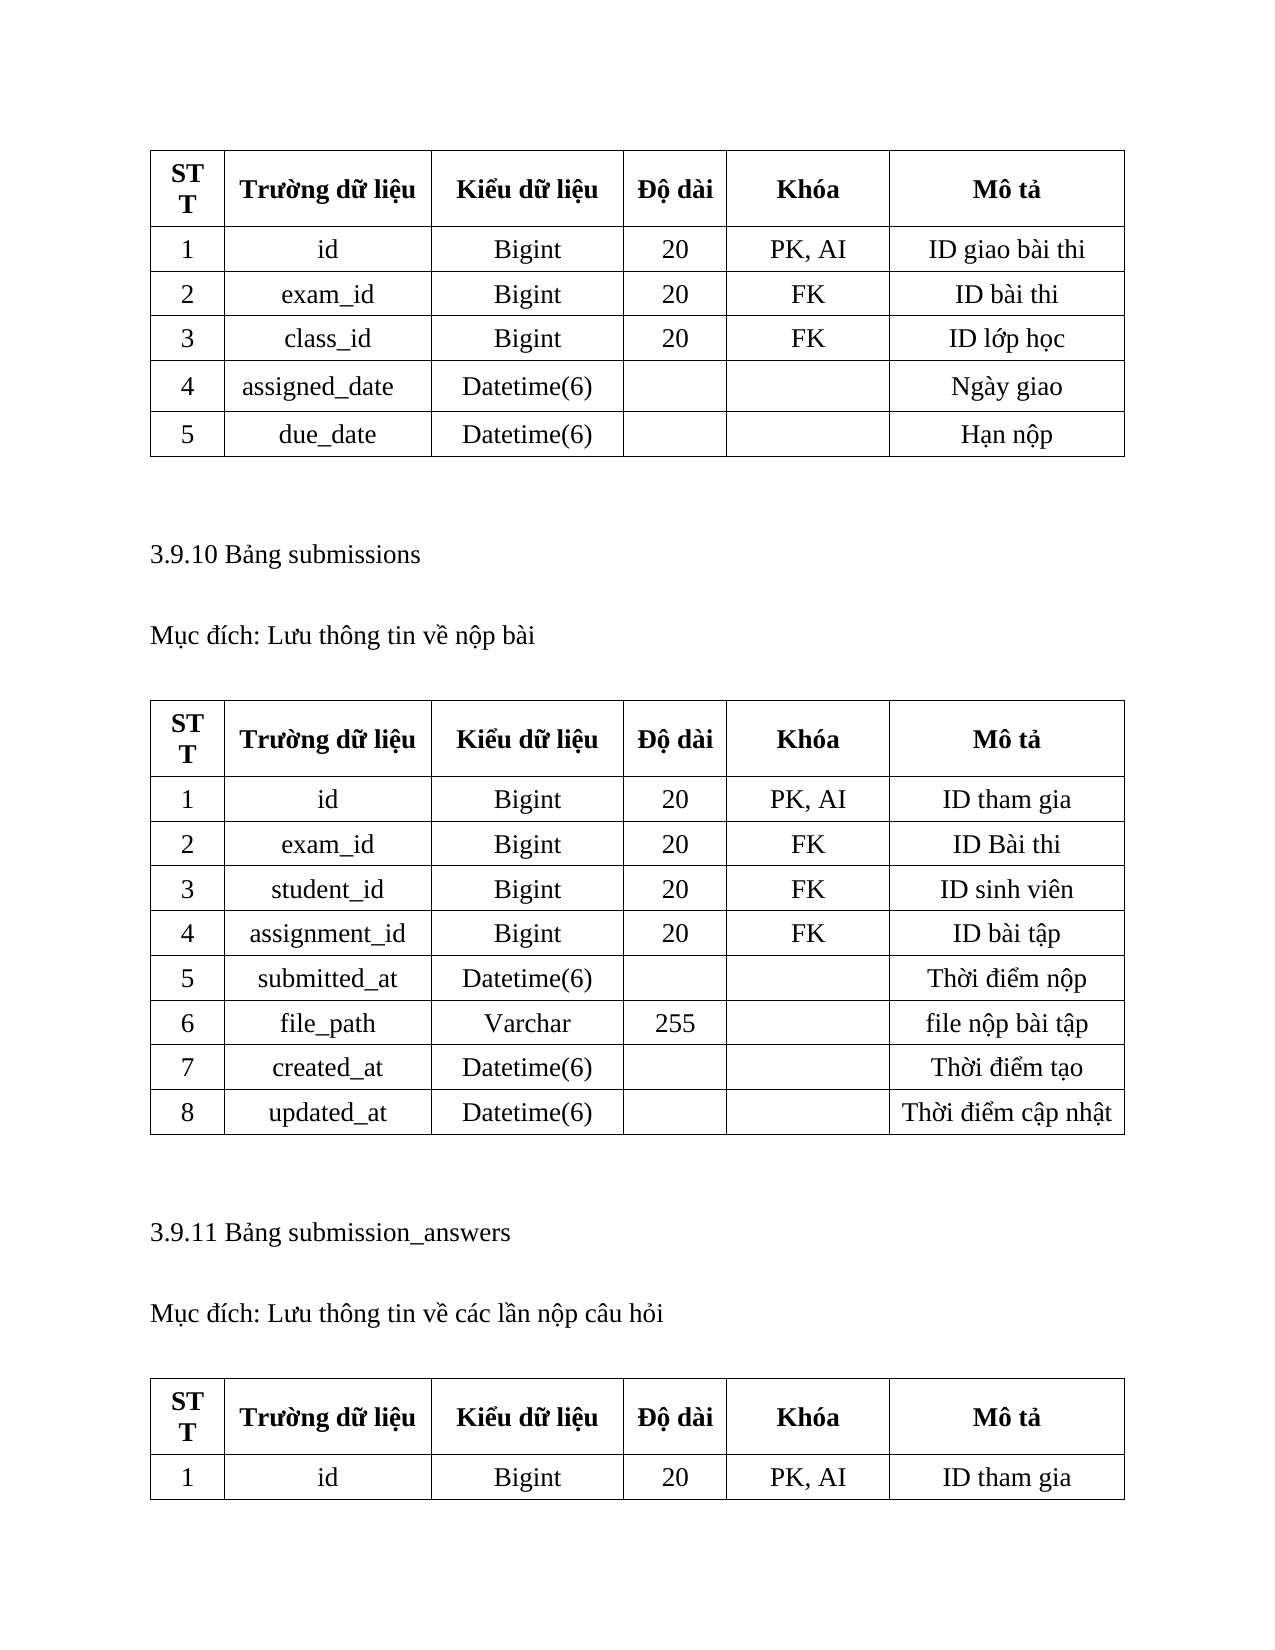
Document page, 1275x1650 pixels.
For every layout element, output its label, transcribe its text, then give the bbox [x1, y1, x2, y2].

table_cell 2 [151, 272, 224, 315]
table_cell 7 [151, 1045, 224, 1089]
table_cell ID tham gia [890, 777, 1124, 821]
table_cell class_id [225, 316, 431, 360]
text Mục đích: Lưu thông tin về nộp bài [150, 619, 1125, 650]
table_cell 2 [151, 822, 224, 865]
table_cell FK [727, 911, 889, 955]
table_header Mô tả [890, 701, 1124, 776]
table_cell 5 [151, 956, 224, 999]
table_cell Bigint [432, 316, 623, 360]
table_cell 255 [624, 1001, 726, 1044]
table_cell file_path [225, 1001, 431, 1044]
table_cell id [225, 227, 431, 271]
table_cell 20 [624, 822, 726, 865]
table_cell 3 [151, 316, 224, 360]
table_cell exam_id [225, 272, 431, 315]
table_cell 20 [624, 866, 726, 910]
table_header Kiểu dữ liệu [432, 701, 623, 776]
table_cell [727, 1001, 889, 1044]
table_cell Bigint [432, 1455, 623, 1498]
table_cell [624, 1090, 726, 1133]
table_header Độ dài [624, 701, 726, 776]
table_cell file nộp bài tập [890, 1001, 1124, 1044]
table_cell Hạn nộp [890, 412, 1124, 456]
table_header Khóa [727, 151, 889, 226]
table_cell FK [727, 316, 889, 360]
table_cell assignment_id [225, 911, 431, 955]
table_header STT [151, 701, 224, 776]
table_header Độ dài [624, 151, 726, 226]
table_cell submitted_at [225, 956, 431, 999]
table_header Mô tả [890, 1379, 1124, 1454]
table_cell Ngày giao [890, 361, 1124, 411]
table_cell [727, 361, 889, 411]
table_cell Bigint [432, 822, 623, 865]
table_header Trường dữ liệu [225, 1379, 431, 1454]
table_cell Thời điểm nộp [890, 956, 1124, 999]
table_cell Datetime(6) [432, 412, 623, 456]
table_cell Datetime(6) [432, 361, 623, 411]
table_cell [624, 412, 726, 456]
table_header STT [151, 151, 224, 226]
table_cell Bigint [432, 272, 623, 315]
table_header Độ dài [624, 1379, 726, 1454]
table_cell ID tham gia [890, 1455, 1124, 1498]
table_header STT [151, 1379, 224, 1454]
table_cell Varchar [432, 1001, 623, 1044]
table_cell Thời điểm cập nhật [890, 1090, 1124, 1133]
table_cell ID lớp học [890, 316, 1124, 360]
table_cell Datetime(6) [432, 956, 623, 999]
table_cell exam_id [225, 822, 431, 865]
table_cell id [225, 1455, 431, 1498]
table_header Khóa [727, 1379, 889, 1454]
table_cell 4 [151, 911, 224, 955]
table_cell 20 [624, 911, 726, 955]
table_cell ID Bài thi [890, 822, 1124, 865]
table_cell 20 [624, 272, 726, 315]
text 3.9.10 Bảng submissions [150, 538, 1125, 569]
text Mục đích: Lưu thông tin về các lần nộp câu hỏi [150, 1297, 1125, 1328]
table_cell [727, 956, 889, 999]
table_cell 8 [151, 1090, 224, 1133]
table_cell Bigint [432, 866, 623, 910]
table_cell Bigint [432, 911, 623, 955]
table_header Trường dữ liệu [225, 151, 431, 226]
table_cell 5 [151, 412, 224, 456]
table_header Kiểu dữ liệu [432, 1379, 623, 1454]
table_cell ID bài thi [890, 272, 1124, 315]
table_cell created_at [225, 1045, 431, 1089]
table_cell student_id [225, 866, 431, 910]
table_cell [727, 412, 889, 456]
table_cell PK, AI [727, 1455, 889, 1498]
table_cell Bigint [432, 227, 623, 271]
table_cell 1 [151, 777, 224, 821]
table_cell 4 [151, 361, 224, 411]
table_cell PK, AI [727, 777, 889, 821]
table_cell FK [727, 866, 889, 910]
table_cell [727, 1090, 889, 1133]
table_cell 1 [151, 227, 224, 271]
table_cell id [225, 777, 431, 821]
table_header Kiểu dữ liệu [432, 151, 623, 226]
table_cell 20 [624, 227, 726, 271]
table_cell 20 [624, 777, 726, 821]
table_cell updated_at [225, 1090, 431, 1133]
table_header Khóa [727, 701, 889, 776]
table_cell [624, 361, 726, 411]
table_cell ID bài tập [890, 911, 1124, 955]
table_cell 3 [151, 866, 224, 910]
table_cell FK [727, 822, 889, 865]
table_cell FK [727, 272, 889, 315]
table_cell Datetime(6) [432, 1090, 623, 1133]
table_cell ID sinh viên [890, 866, 1124, 910]
table_cell 6 [151, 1001, 224, 1044]
table_cell 20 [624, 1455, 726, 1498]
table_cell [624, 1045, 726, 1089]
table_cell due_date [225, 412, 431, 456]
table_cell Bigint [432, 777, 623, 821]
text 3.9.11 Bảng submission_answers [150, 1216, 1125, 1247]
table_cell Thời điểm tạo [890, 1045, 1124, 1089]
table_cell 20 [624, 316, 726, 360]
table_cell Datetime(6) [432, 1045, 623, 1089]
table_header Mô tả [890, 151, 1124, 226]
table_cell ID giao bài thi [890, 227, 1124, 271]
table_cell PK, AI [727, 227, 889, 271]
table_cell 1 [151, 1455, 224, 1498]
table_cell [624, 956, 726, 999]
table_cell [727, 1045, 889, 1089]
table_header Trường dữ liệu [225, 701, 431, 776]
table_cell [225, 361, 431, 411]
